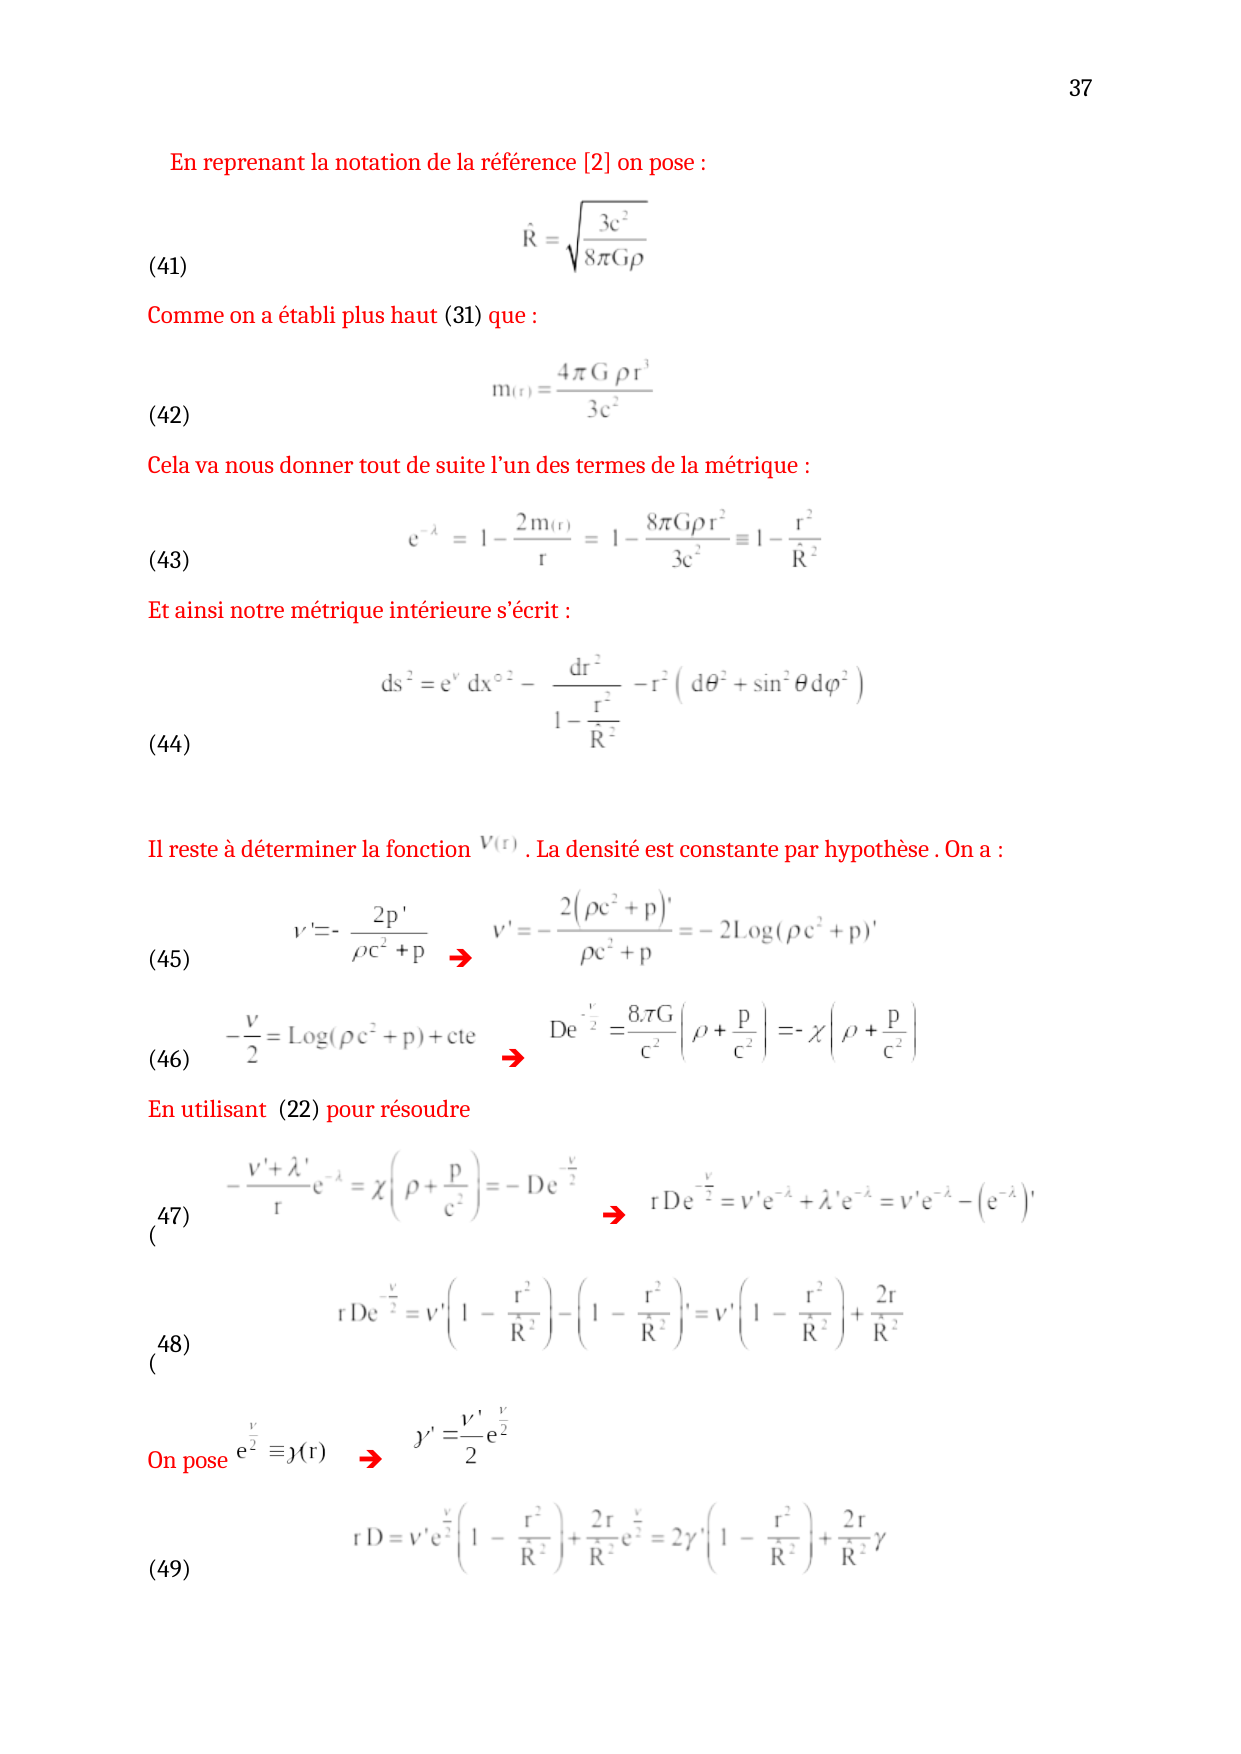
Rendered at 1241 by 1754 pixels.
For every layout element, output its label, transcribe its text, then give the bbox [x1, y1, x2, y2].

text (41) [148, 197, 1093, 281]
text (45) [148, 884, 1093, 974]
text (48) [148, 1271, 1093, 1378]
text En reprenant la notation de la référence [2] on pose : [148, 148, 1093, 176]
text Et ainsi notre métrique intérieure s’écrit : [148, 596, 1093, 625]
text (46) [148, 995, 1093, 1074]
text Cela va nous donner tout de suite l’un des termes de la métrique : [148, 451, 1093, 480]
text (43) [148, 501, 1093, 575]
text (42) [148, 351, 1093, 430]
text (44) [148, 646, 1093, 759]
text Comme on a établi plus haut (31) que : [148, 301, 1093, 330]
text (49) [148, 1495, 1093, 1583]
text Il reste à déterminer la fonction . La densité est constante par hypothèse . On a : [148, 829, 1093, 864]
text (47) [148, 1144, 1093, 1250]
text En utilisant (22) pour résoudre [148, 1094, 1093, 1123]
text On pose [148, 1398, 1093, 1474]
